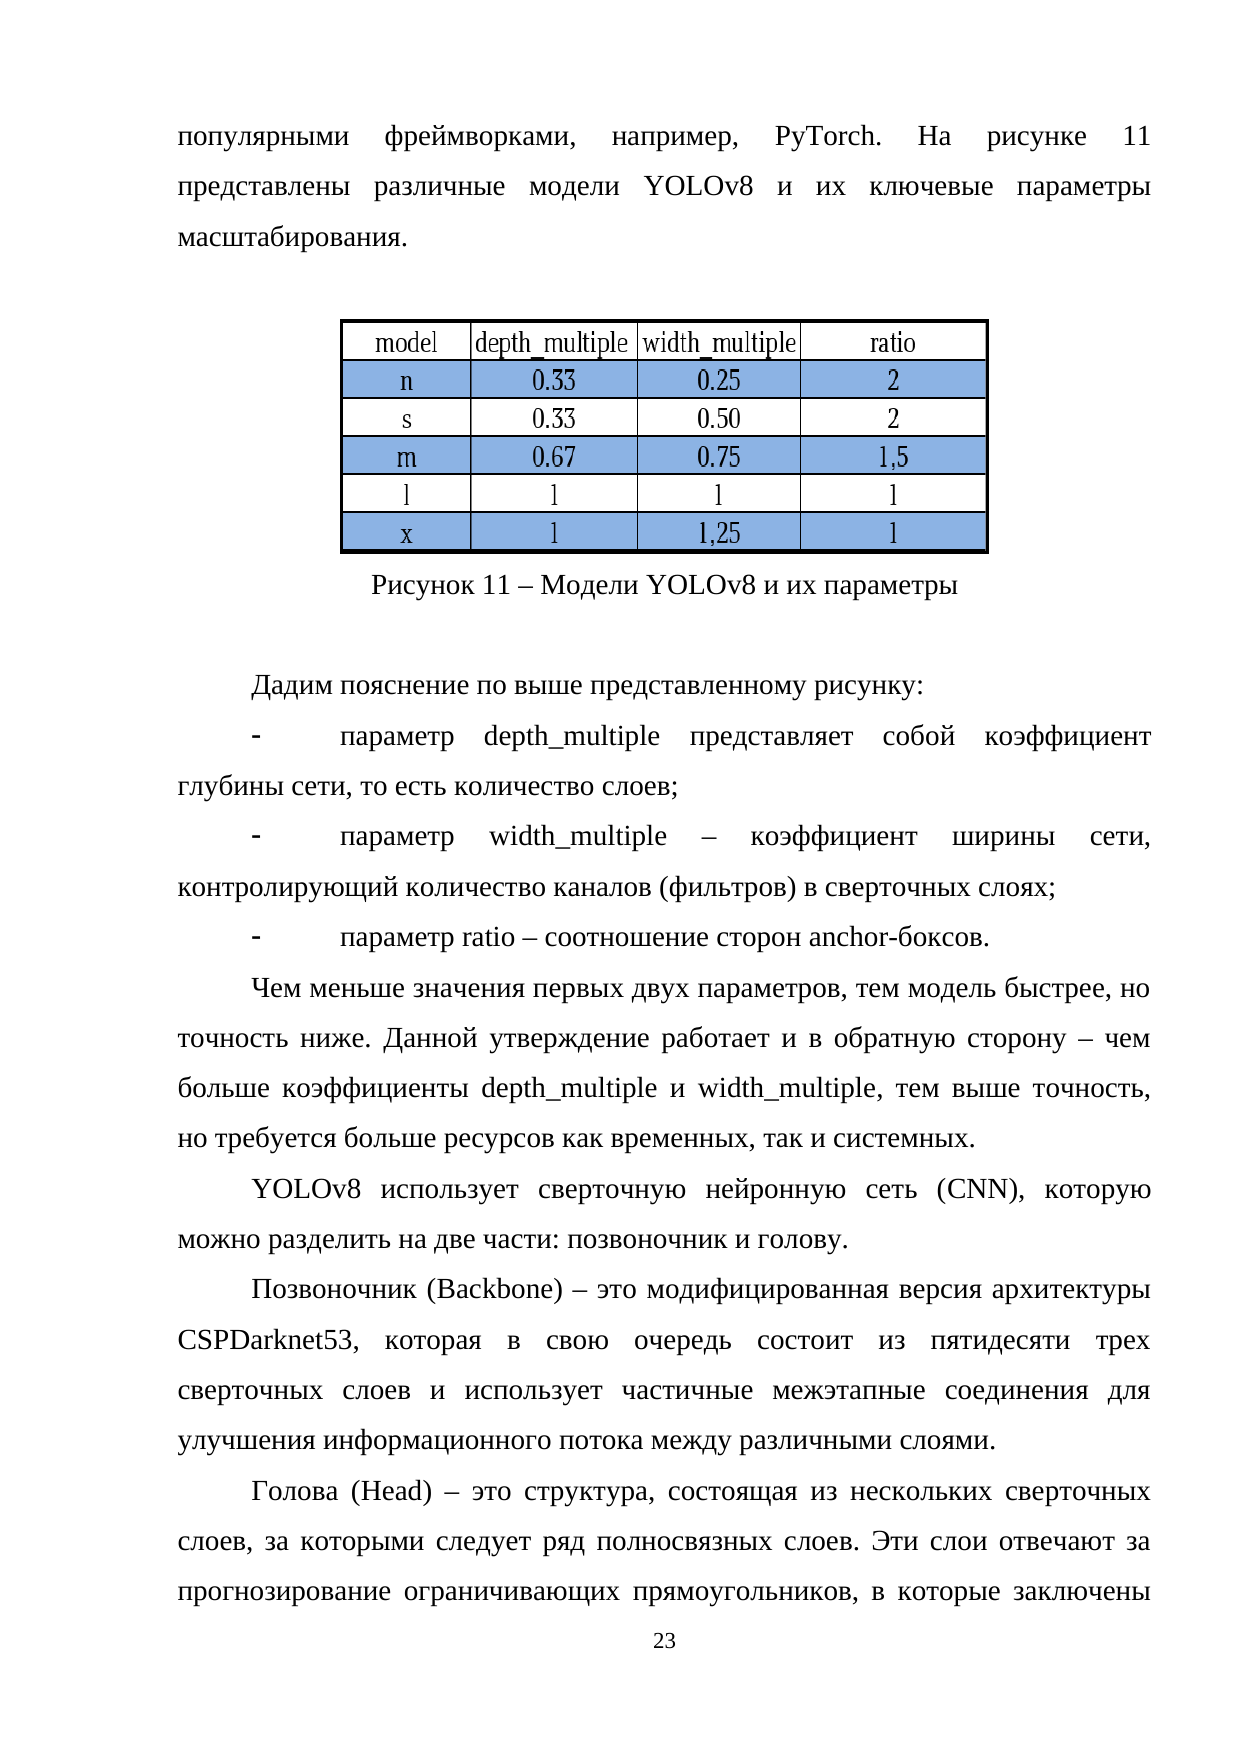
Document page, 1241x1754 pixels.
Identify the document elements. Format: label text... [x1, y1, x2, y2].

text Рисунок 11 – Модели YOLOv8 и их параметры [177, 567, 1152, 600]
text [177, 1473, 1152, 1607]
text Позвоночник (Backbone) – это модифицированная версия архитектуры CSPDarknet53, которая в свою очередь состоит из пятидесяти трех сверточных слоев и использует частичные межэтапные соединения для улучшения информационного потока между различными слоями. [177, 1272, 1152, 1456]
list параметр depth_multiple представляет собой коэффициент глубины сети, то есть количество слоев; [177, 718, 1152, 802]
picture [343, 323, 986, 551]
list параметр ratio – соотношение сторон anchor-боксов. [177, 919, 1152, 953]
text YOLOv8 использует сверточную нейронную сеть (CNN), которую можно разделить на две части: позвоночник и голову. [177, 1171, 1152, 1255]
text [177, 118, 1152, 252]
list параметр width_multiple – коэффициент ширины сети, контролирующий количество каналов (фильтров) в сверточных слоях; [177, 818, 1152, 902]
text Чем меньше значения первых двух параметров, тем модель быстрее, но точность ниже. Данной утверждение работает и в обратную сторону – чем больше коэффициенты depth_multiple и width_multiple, тем выше точность, но требуется больше ресурсов как временных, так и системных. [177, 970, 1152, 1154]
text Дадим пояснение по выше представленному рисунку: [177, 667, 1152, 701]
